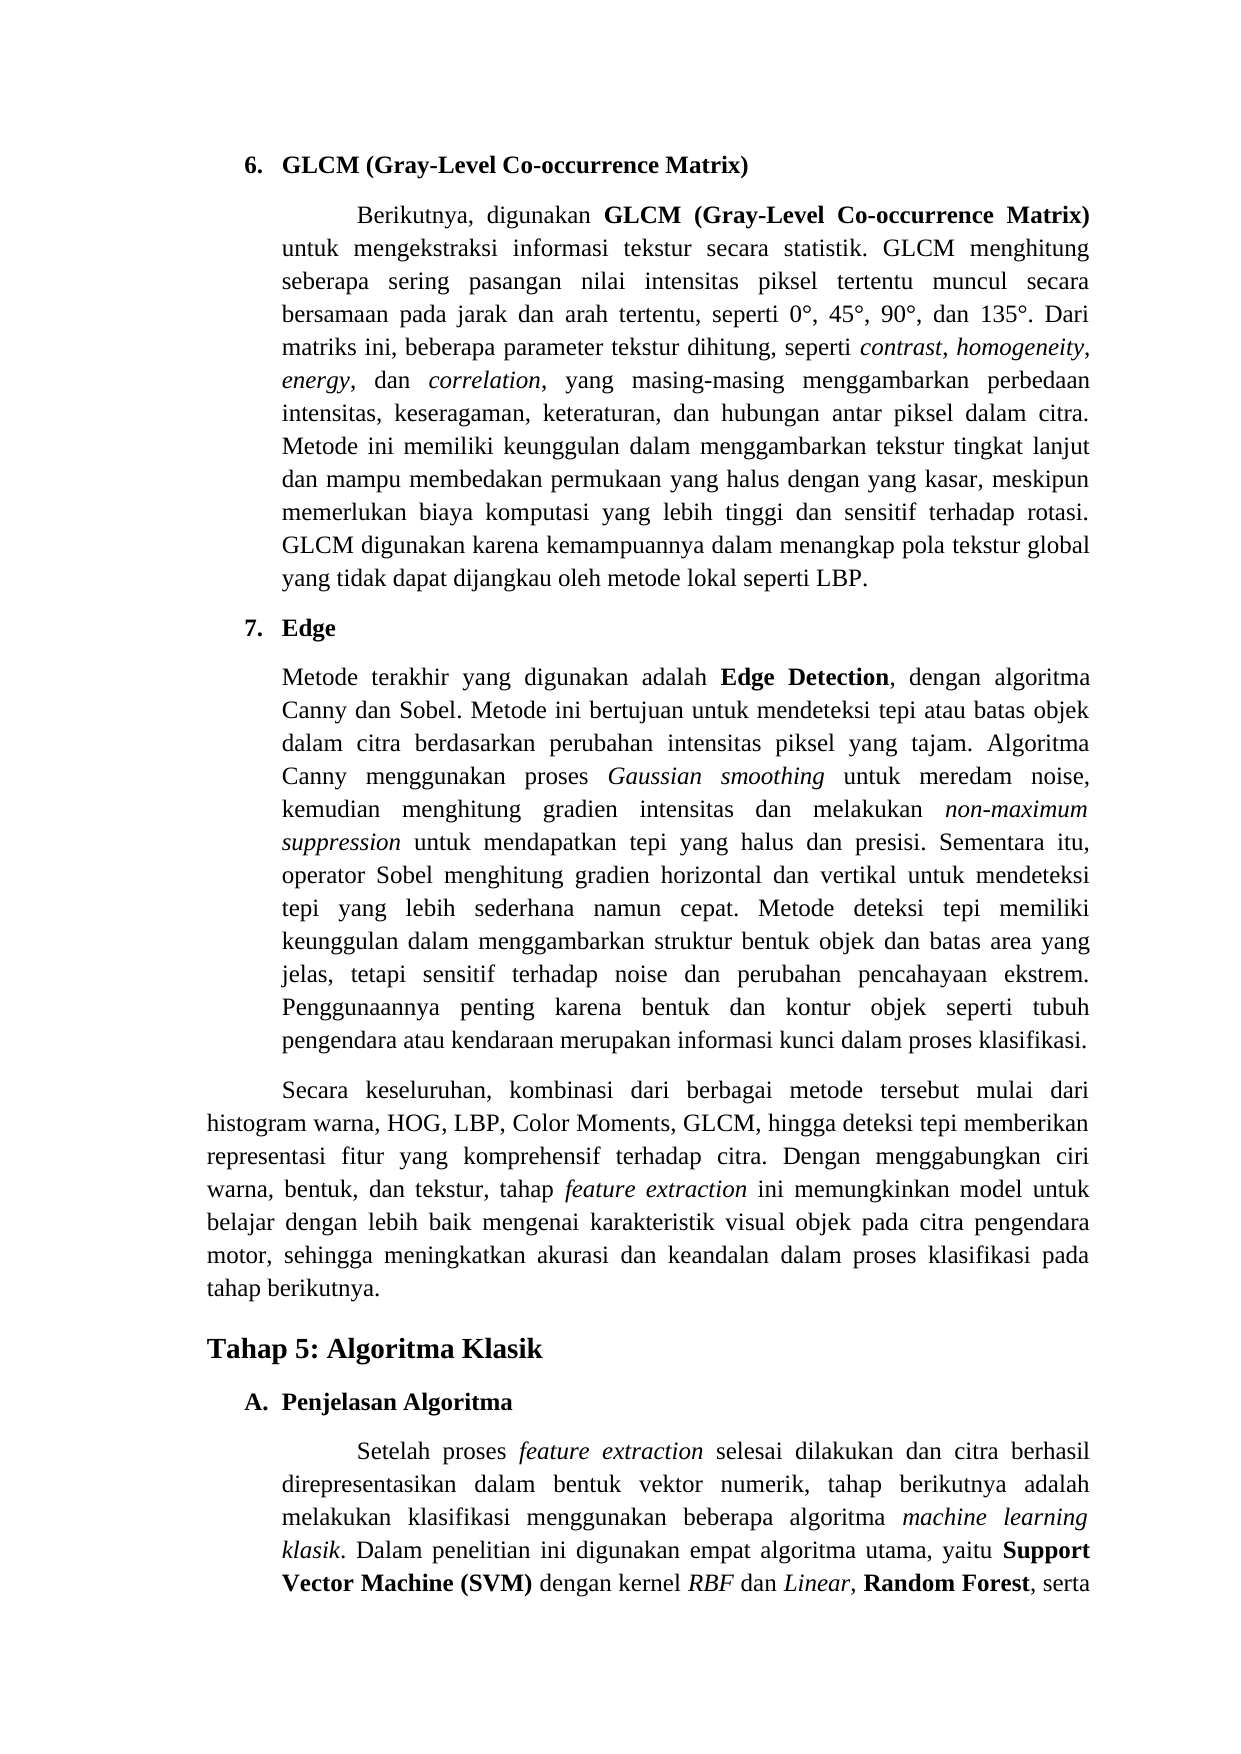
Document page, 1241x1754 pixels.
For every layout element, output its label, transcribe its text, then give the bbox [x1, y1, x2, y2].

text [282, 1436, 1090, 1597]
subtitle GLCM (Gray-Level Co-occurrence Matrix) [244, 150, 1090, 179]
text Metode terakhir yang digunakan adalah Edge Detection, dengan algoritma Canny dan Sobel. Metode ini bertujuan untuk mendeteksi tepi atau batas objek dalam citra berdasarkan perubahan intensitas piksel yang tajam. Algoritma Canny menggunakan proses Gaussian smoothing untuk meredam noise, kemudian menghitung gradien intensitas dan melakukan non-maximum suppression untuk mendapatkan tepi yang halus dan presisi. Sementara itu, operator Sobel menghitung gradien horizontal dan vertikal untuk mendeteksi tepi yang lebih sederhana namun cepat. Metode deteksi tepi memiliki keunggulan dalam menggambarkan struktur bentuk objek dan batas area yang jelas, tetapi sensitif terhadap noise dan perubahan pencahayaan ekstrem. Penggunaannya penting karena bentuk dan kontur objek seperti tubuh pengendara atau kendaraan merupakan informasi kunci dalam proses klasifikasi. [282, 662, 1090, 1054]
subtitle Edge [244, 613, 1090, 641]
subtitle Penjelasan Algoritma [244, 1387, 1090, 1415]
text Berikutnya, digunakan GLCM (Gray-Level Co-occurrence Matrix) untuk mengekstraksi informasi tekstur secara statistik. GLCM menghitung seberapa sering pasangan nilai intensitas piksel tertentu muncul secara bersamaan pada jarak dan arah tertentu, seperti 0°, 45°, 90°, dan 135°. Dari matriks ini, beberapa parameter tekstur dihitung, seperti contrast, homogeneity, energy, dan correlation, yang masing-masing menggambarkan perbedaan intensitas, keseragaman, keteraturan, dan hubungan antar piksel dalam citra. Metode ini memiliki keunggulan dalam menggambarkan tekstur tingkat lanjut dan mampu membedakan permukaan yang halus dengan yang kasar, meskipun memerlukan biaya komputasi yang lebih tinggi dan sensitif terhadap rotasi. GLCM digunakan karena kemampuannya dalam menangkap pola tekstur global yang tidak dapat dijangkau oleh metode lokal seperti LBP. [282, 200, 1090, 592]
subtitle Tahap 5: Algoritma Klasik [207, 1331, 1090, 1365]
text Secara keseluruhan, kombinasi dari berbagai metode tersebut mulai dari histogram warna, HOG, LBP, Color Moments, GLCM, hingga deteksi tepi memberikan representasi fitur yang komprehensif terhadap citra. Dengan menggabungkan ciri warna, bentuk, dan tekstur, tahap feature extraction ini memungkinkan model untuk belajar dengan lebih baik mengenai karakteristik visual objek pada citra pengendara motor, sehingga meningkatkan akurasi dan keandalan dalam proses klasifikasi pada tahap berikutnya. [207, 1075, 1090, 1302]
